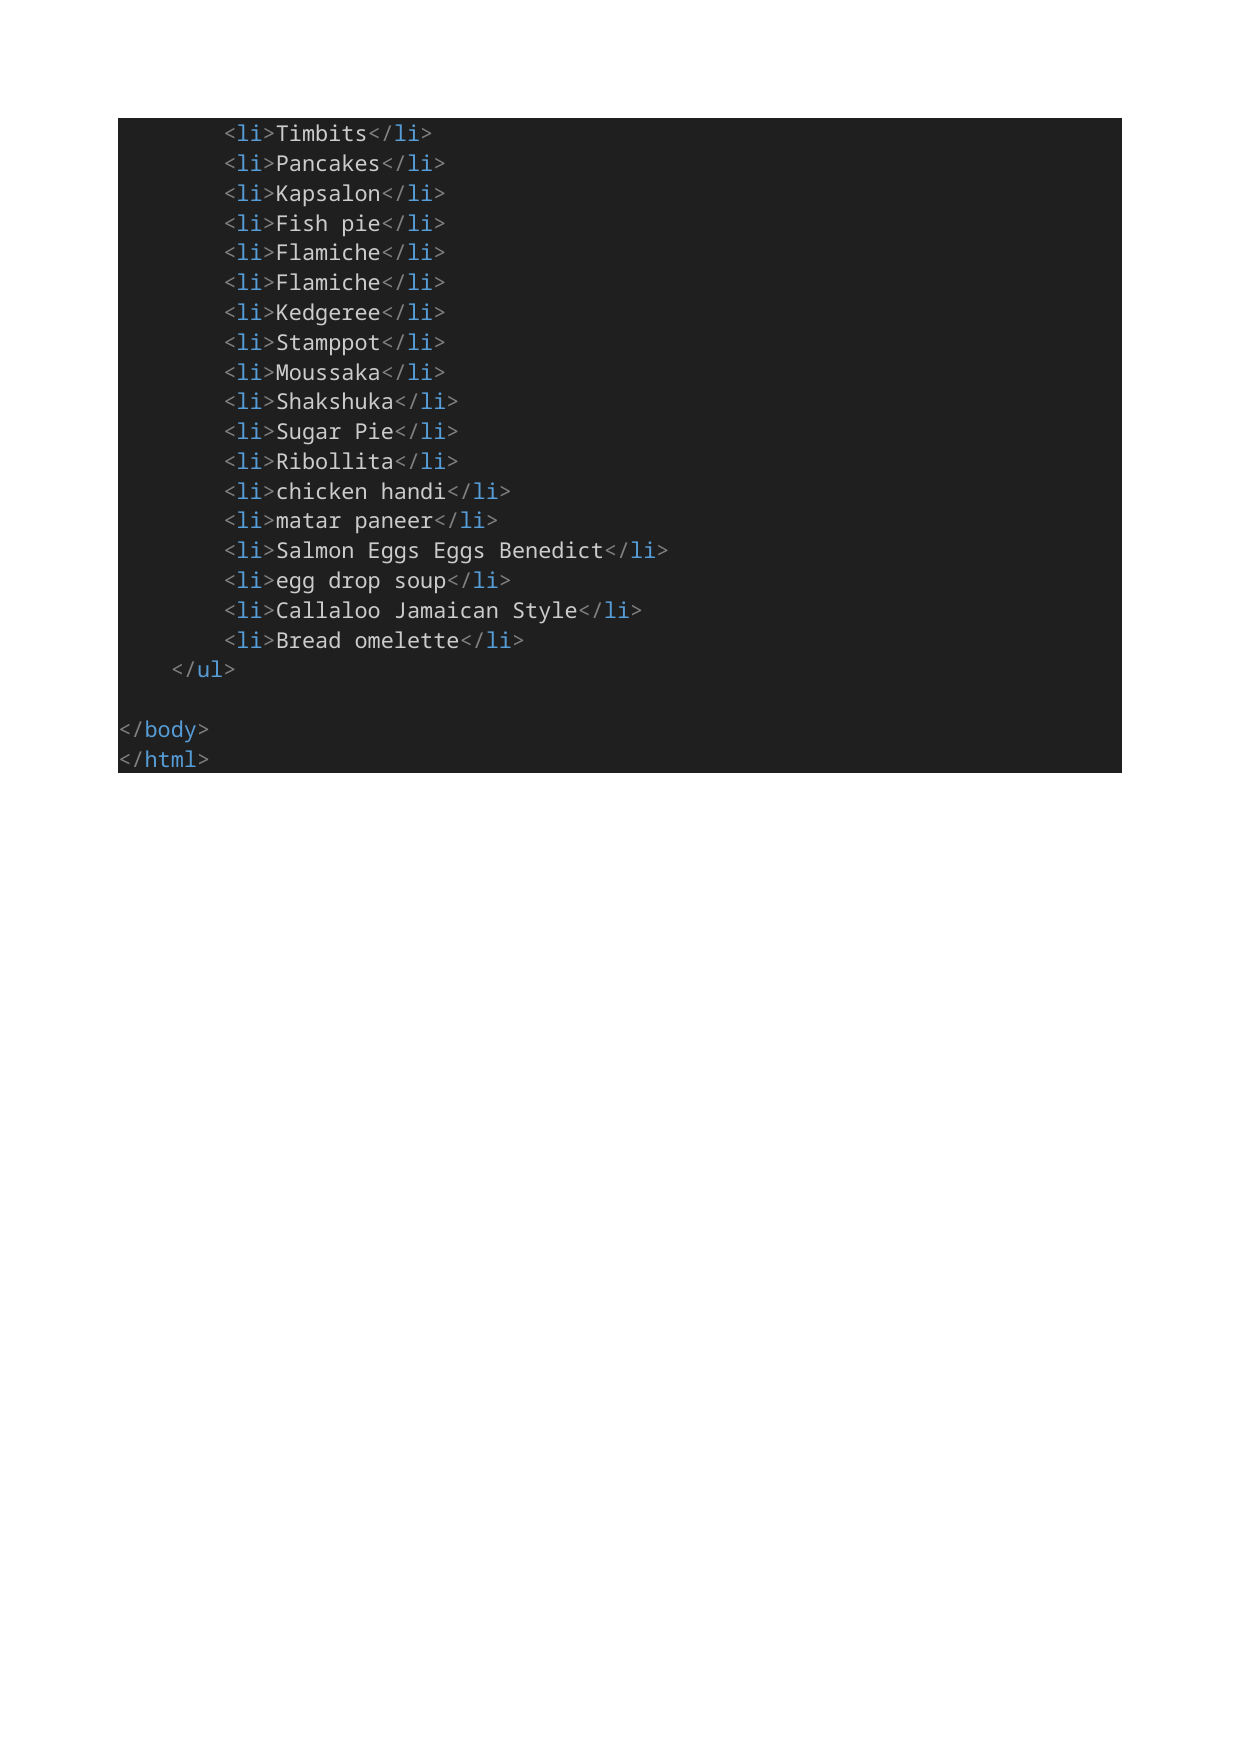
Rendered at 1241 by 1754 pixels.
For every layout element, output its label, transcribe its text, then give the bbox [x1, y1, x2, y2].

text <li>Callaloo Jamaican Style</li> [118, 595, 1122, 624]
text <li>egg drop soup</li> [118, 565, 1122, 595]
text </body> [118, 714, 1122, 744]
text <li>Flamiche</li> [118, 267, 1122, 297]
text </ul> [118, 654, 1122, 684]
text </html> [118, 744, 1122, 773]
text <li>Ribollita</li> [118, 446, 1122, 476]
text <li>Flamiche</li> [118, 237, 1122, 267]
text <li>Timbits</li> [118, 118, 1122, 148]
text <li>Shakshuka</li> [118, 386, 1122, 416]
text <li>chicken handi</li> [118, 476, 1122, 505]
text <li>Bread omelette</li> [118, 624, 1122, 654]
text <li>Sugar Pie</li> [118, 416, 1122, 446]
text <li>Kapsalon</li> [118, 178, 1122, 207]
text <li>Fish pie</li> [118, 207, 1122, 237]
text <li>Moussaka</li> [118, 356, 1122, 386]
text <li>Kedgeree</li> [118, 297, 1122, 327]
text <li>Salmon Eggs Eggs Benedict</li> [118, 535, 1122, 565]
text <li>matar paneer</li> [118, 505, 1122, 535]
text <li>Pancakes</li> [118, 148, 1122, 178]
text <li>Stamppot</li> [118, 327, 1122, 356]
